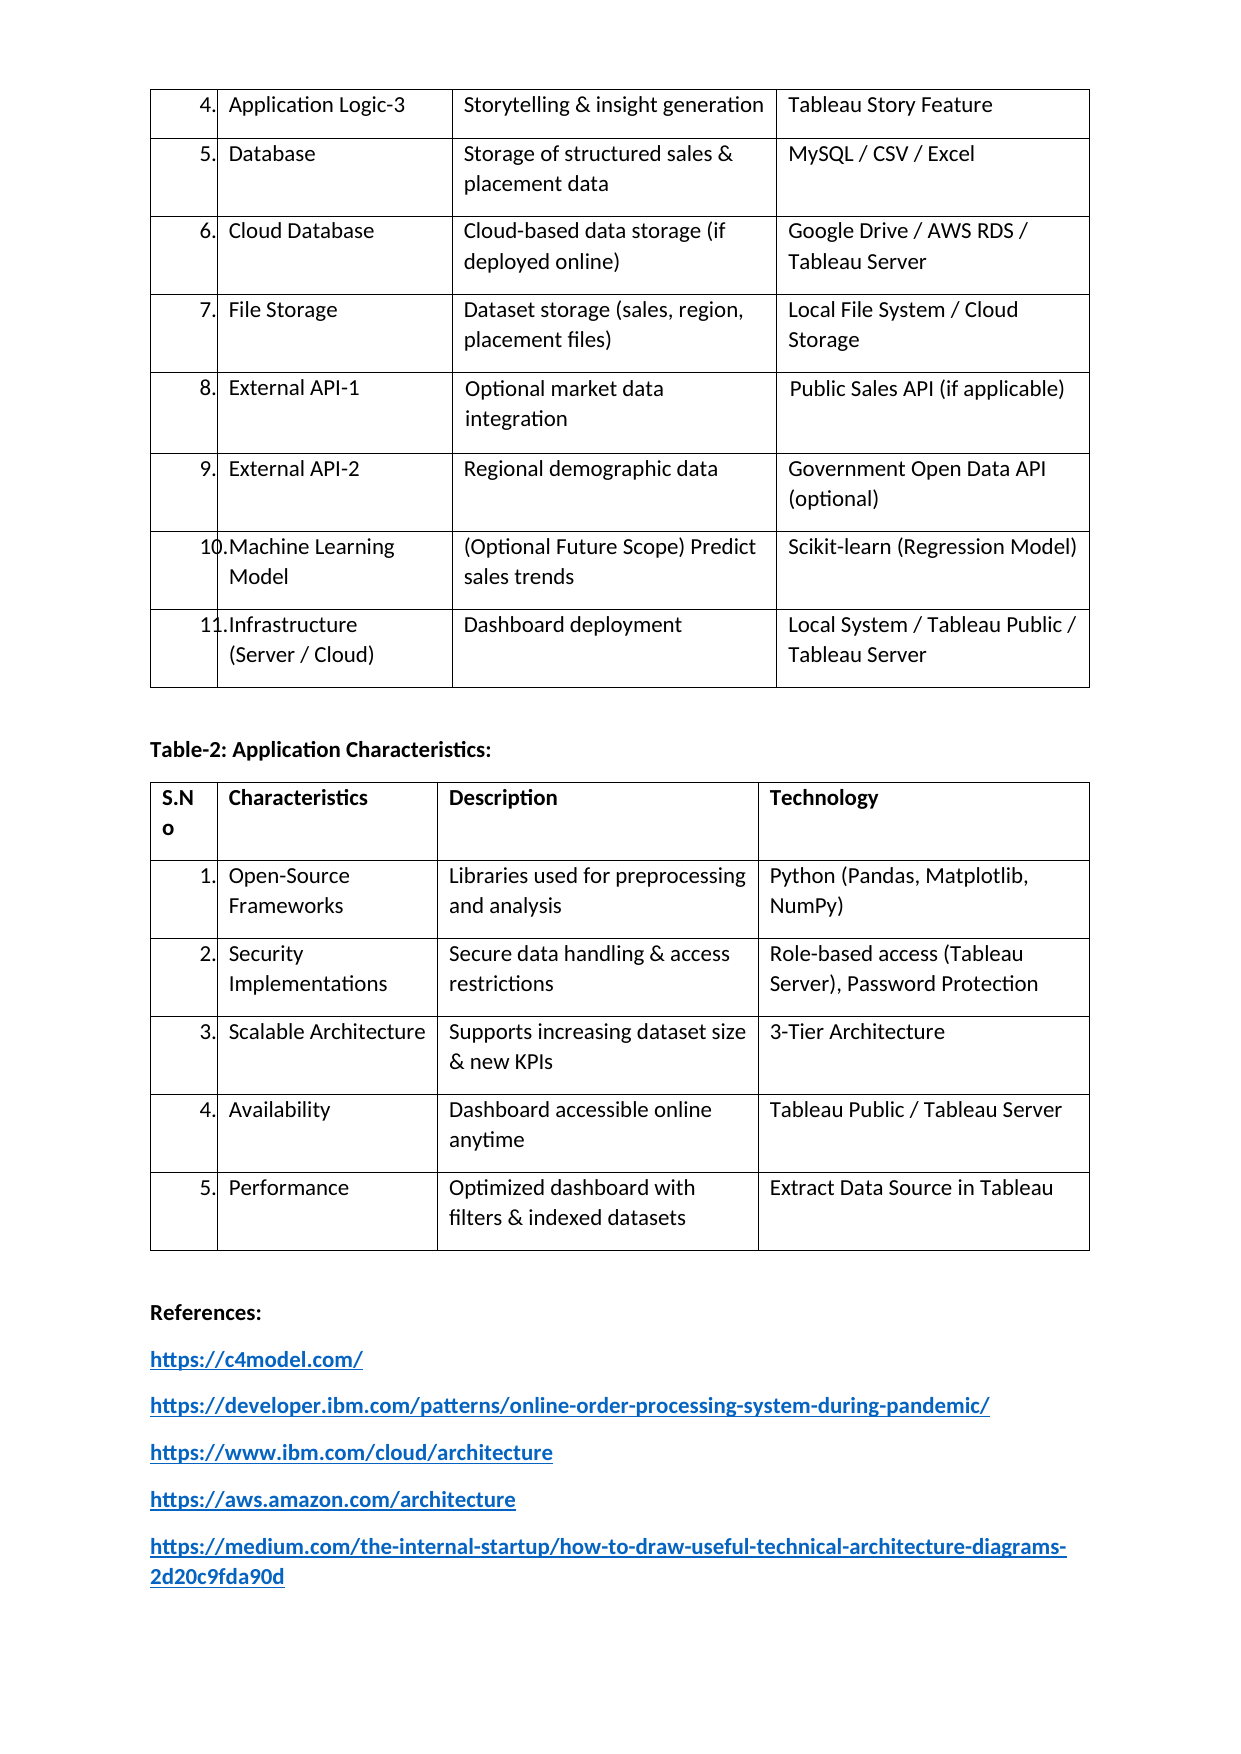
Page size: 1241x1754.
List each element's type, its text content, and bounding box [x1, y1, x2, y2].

table_cell [151, 454, 217, 531]
table_cell Role-based access (Tableau Server), Password Protection [759, 939, 1089, 1016]
text https://medium.com/the-internal-startup/how-to-draw-useful-technical-architecture-diagrams-2d20c9fda90d [150, 1532, 1090, 1590]
text https://developer.ibm.com/patterns/online-order-processing-system-during-pandemic/ [150, 1392, 1090, 1419]
table_header Technology [759, 783, 1089, 860]
table_cell [151, 939, 217, 1016]
table_header S.No [151, 783, 217, 860]
table_cell Optimized dashboard with filters & indexed datasets [438, 1173, 758, 1250]
table_cell [151, 295, 217, 372]
table_cell Tableau Public / Tableau Server [759, 1095, 1089, 1172]
table_header Description [438, 783, 758, 860]
text https://www.ibm.com/cloud/architecture [150, 1438, 1090, 1466]
table_cell Open-Source Frameworks [218, 861, 437, 938]
table_cell 3-Tier Architecture [759, 1017, 1089, 1094]
table_cell [151, 139, 217, 216]
table_cell Python (Pandas, Matplotlib, NumPy) [759, 861, 1089, 938]
table_cell Tableau Story Feature [777, 90, 1089, 138]
table_cell [151, 90, 217, 138]
table_cell [151, 861, 217, 938]
table_cell Infrastructure (Server / Cloud) [218, 610, 452, 687]
table_cell Government Open Data API (optional) [777, 454, 1089, 531]
table_cell Security Implementations [218, 939, 437, 1016]
table_cell Machine Learning Model [218, 532, 452, 609]
table_cell Local File System / Cloud Storage [777, 295, 1089, 372]
text References: [150, 1298, 1090, 1326]
text Table-2: Application Characteristics: [150, 735, 1090, 763]
table_cell Dashboard deployment [453, 610, 776, 687]
table_cell Local System / Tableau Public / Tableau Server [777, 610, 1089, 687]
table_cell Secure data handling & access restrictions [438, 939, 758, 1016]
table_cell [151, 1095, 217, 1172]
table_cell Database [218, 139, 452, 216]
table_cell Cloud-based data storage (if deployed online) [453, 217, 776, 294]
text https://c4model.com/ [150, 1345, 1090, 1373]
table_cell Extract Data Source in Tableau [759, 1173, 1089, 1250]
table_cell MySQL / CSV / Excel [777, 139, 1089, 216]
table_cell [151, 1017, 217, 1094]
table_cell Performance [218, 1173, 437, 1250]
table_cell [151, 217, 217, 294]
table_cell Storytelling & insight generation [453, 90, 776, 138]
table_cell Regional demographic data [453, 454, 776, 531]
table_cell External API-1 [218, 373, 452, 453]
table_cell Availability [218, 1095, 437, 1172]
table_cell External API-2 [218, 454, 452, 531]
table_cell [777, 373, 1089, 453]
table_cell Libraries used for preprocessing and analysis [438, 861, 758, 938]
table_cell File Storage [218, 295, 452, 372]
table_cell Google Drive / AWS RDS / Tableau Server [777, 217, 1089, 294]
table_cell [453, 373, 776, 453]
table_cell [151, 373, 217, 453]
text https://aws.amazon.com/architecture [150, 1485, 1090, 1513]
table_cell Storage of structured sales & placement data [453, 139, 776, 216]
table_cell Dashboard accessible online anytime [438, 1095, 758, 1172]
table_cell Scalable Architecture [218, 1017, 437, 1094]
table_cell Scikit-learn (Regression Model) [777, 532, 1089, 609]
table_cell Supports increasing dataset size & new KPIs [438, 1017, 758, 1094]
table_cell [151, 532, 217, 609]
table_cell Dataset storage (sales, region, placement files) [453, 295, 776, 372]
table_header Characteristics [218, 783, 437, 860]
table_cell (Optional Future Scope) Predict sales trends [453, 532, 776, 609]
table_cell Application Logic-3 [218, 90, 452, 138]
table_cell [151, 610, 217, 687]
table_cell Cloud Database [218, 217, 452, 294]
table_cell [151, 1173, 217, 1250]
